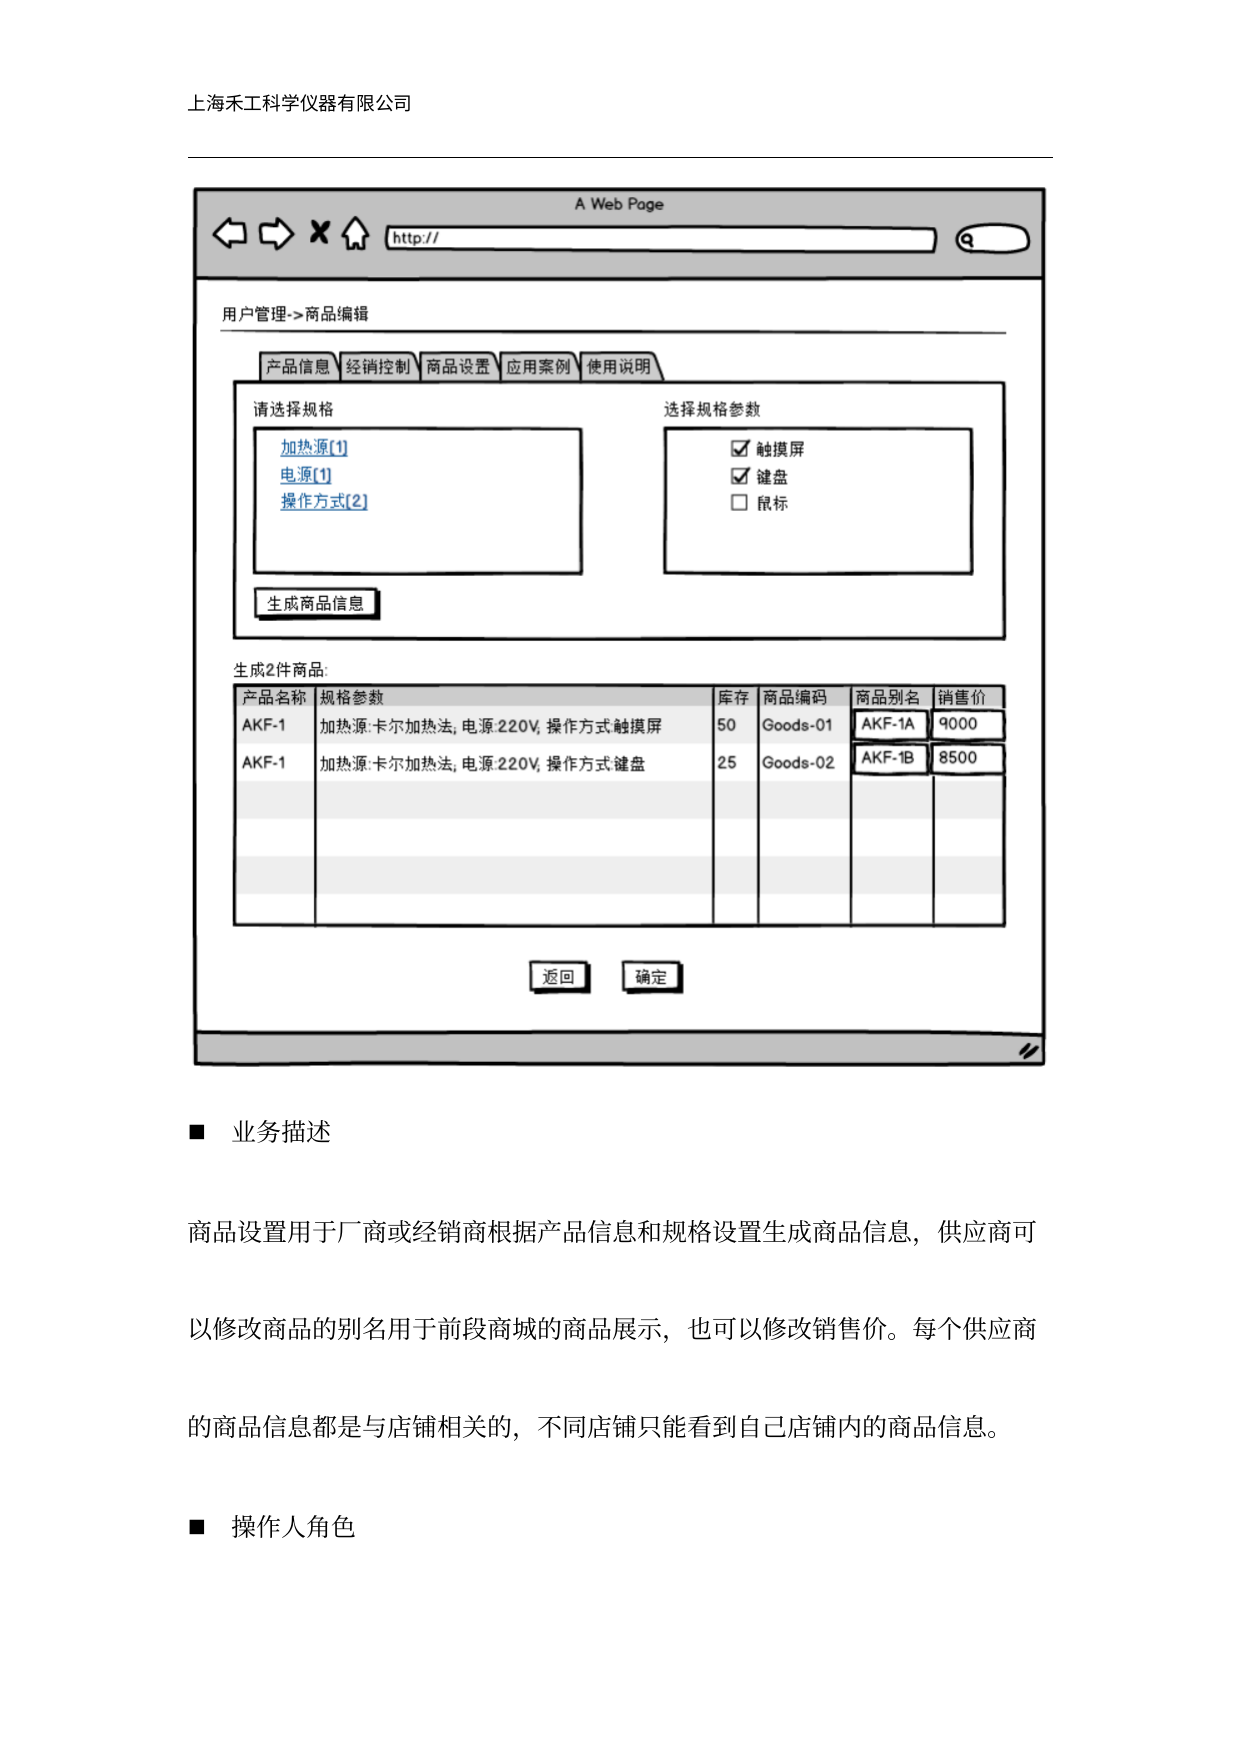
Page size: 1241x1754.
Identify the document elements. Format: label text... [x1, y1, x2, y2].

list 业务描述 [187, 1098, 1053, 1163]
list 操作人角色 [187, 1493, 1053, 1558]
text 商品设置用于厂商或经销商根据产品信息和规格设置生成商品信息，供应商可以修改商品的别名用于前段商城的商品展示，也可以修改销售价。每个供应商的商品信息都是与店铺相关的，不同店铺只能看到自己店铺内的商品信息。 [187, 1198, 1053, 1458]
picture [187, 182, 1053, 1071]
